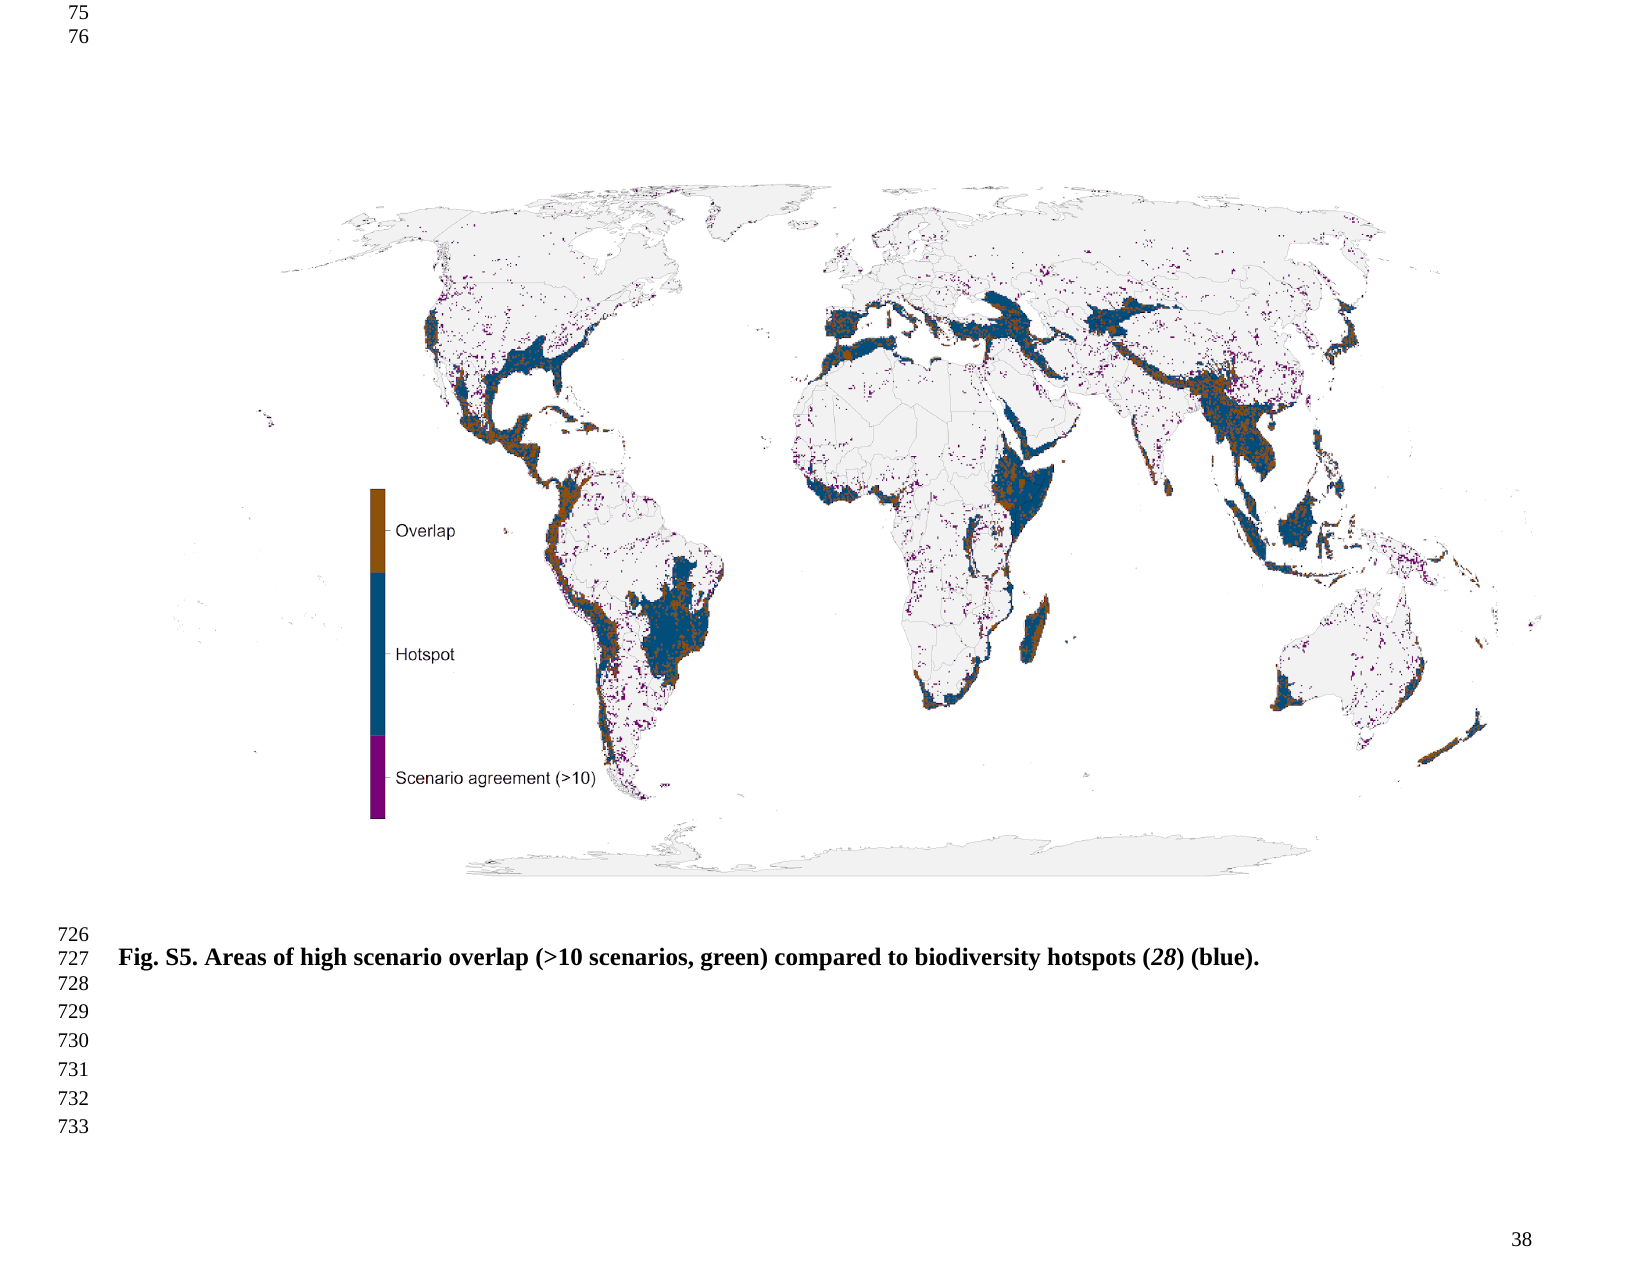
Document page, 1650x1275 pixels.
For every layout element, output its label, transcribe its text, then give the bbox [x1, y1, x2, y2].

picture [118, 118, 1601, 942]
text Fig. S5. Areas of high scenario overlap (>10 scenarios, green) compared to biodiversity hotspots (28) (blue). [118, 942, 1532, 970]
